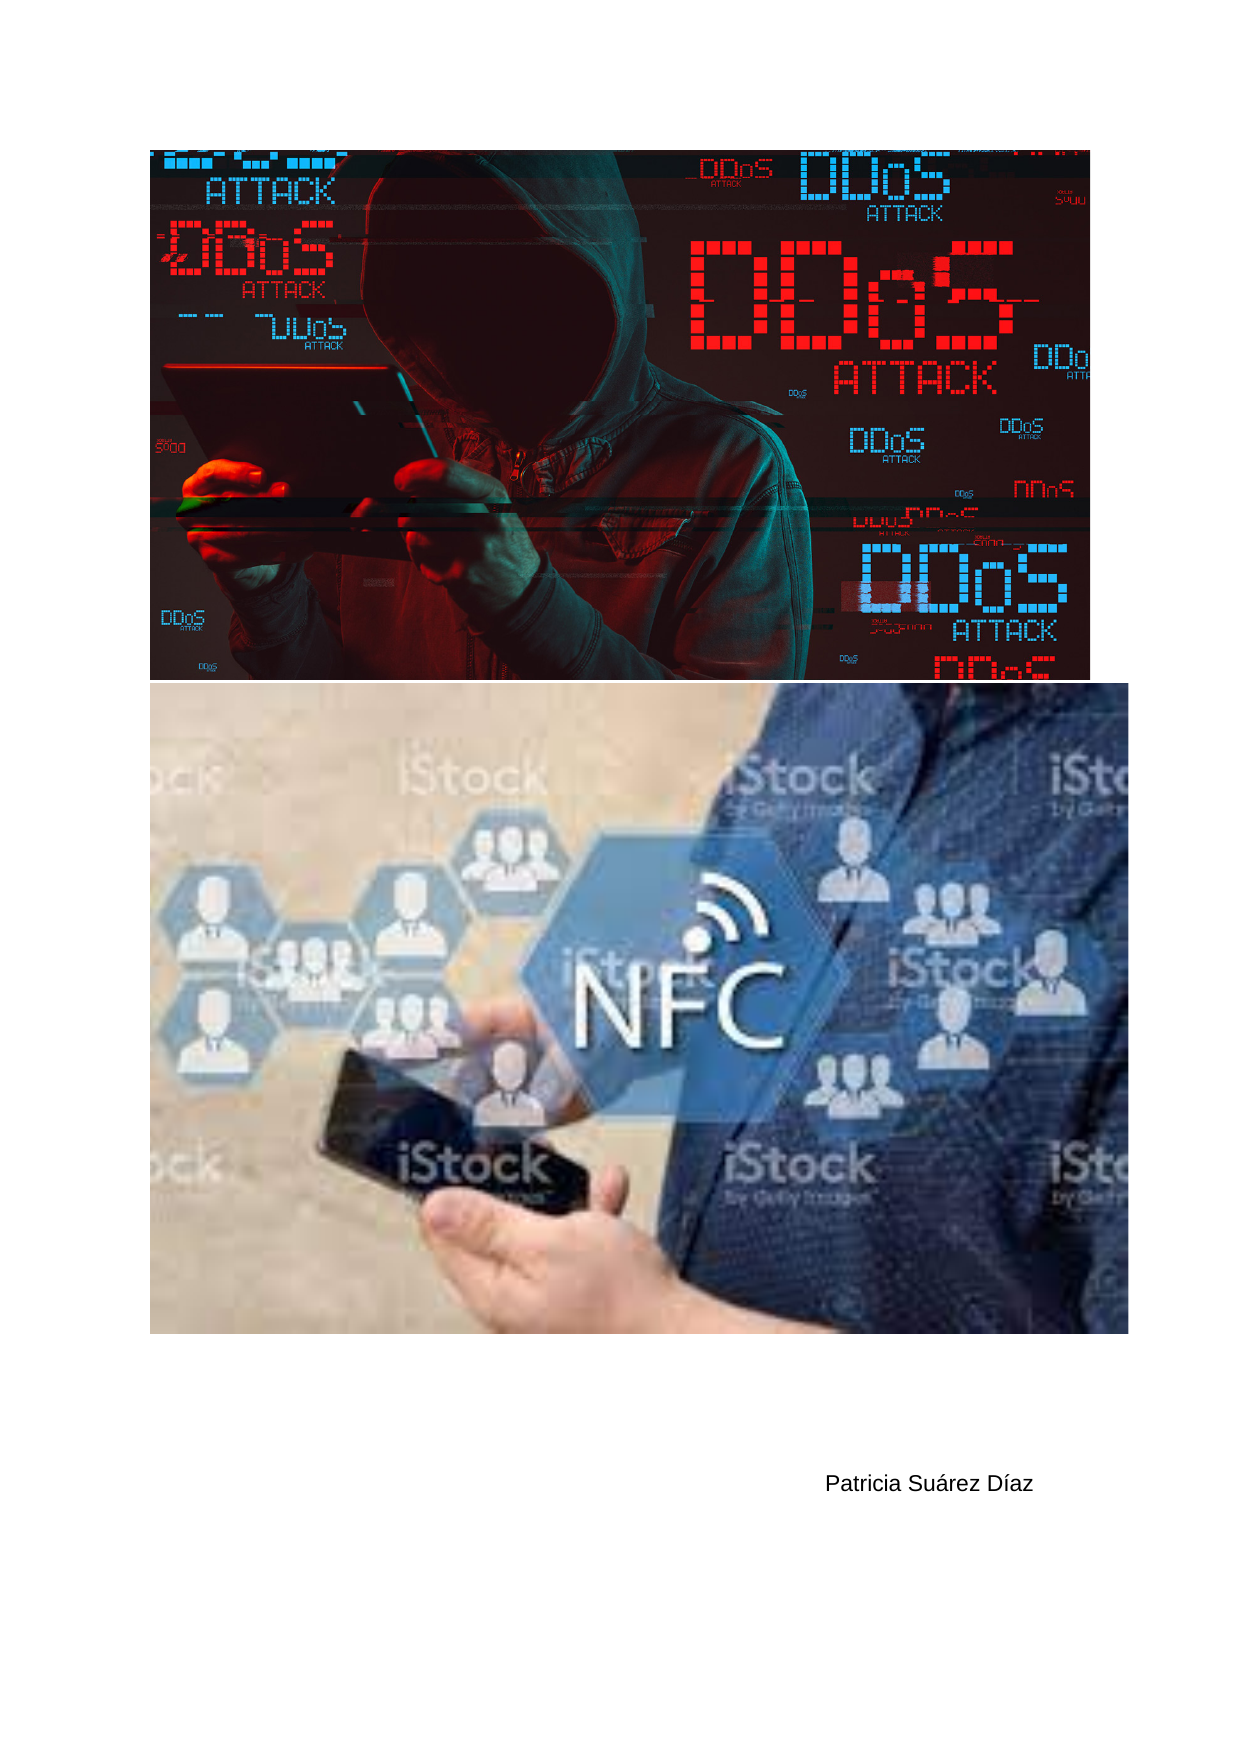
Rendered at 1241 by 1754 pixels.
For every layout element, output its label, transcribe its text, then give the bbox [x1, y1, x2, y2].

picture [150, 150, 1091, 680]
text Patricia Suárez Díaz [750, 1470, 1090, 1496]
picture [150, 683, 1129, 1334]
